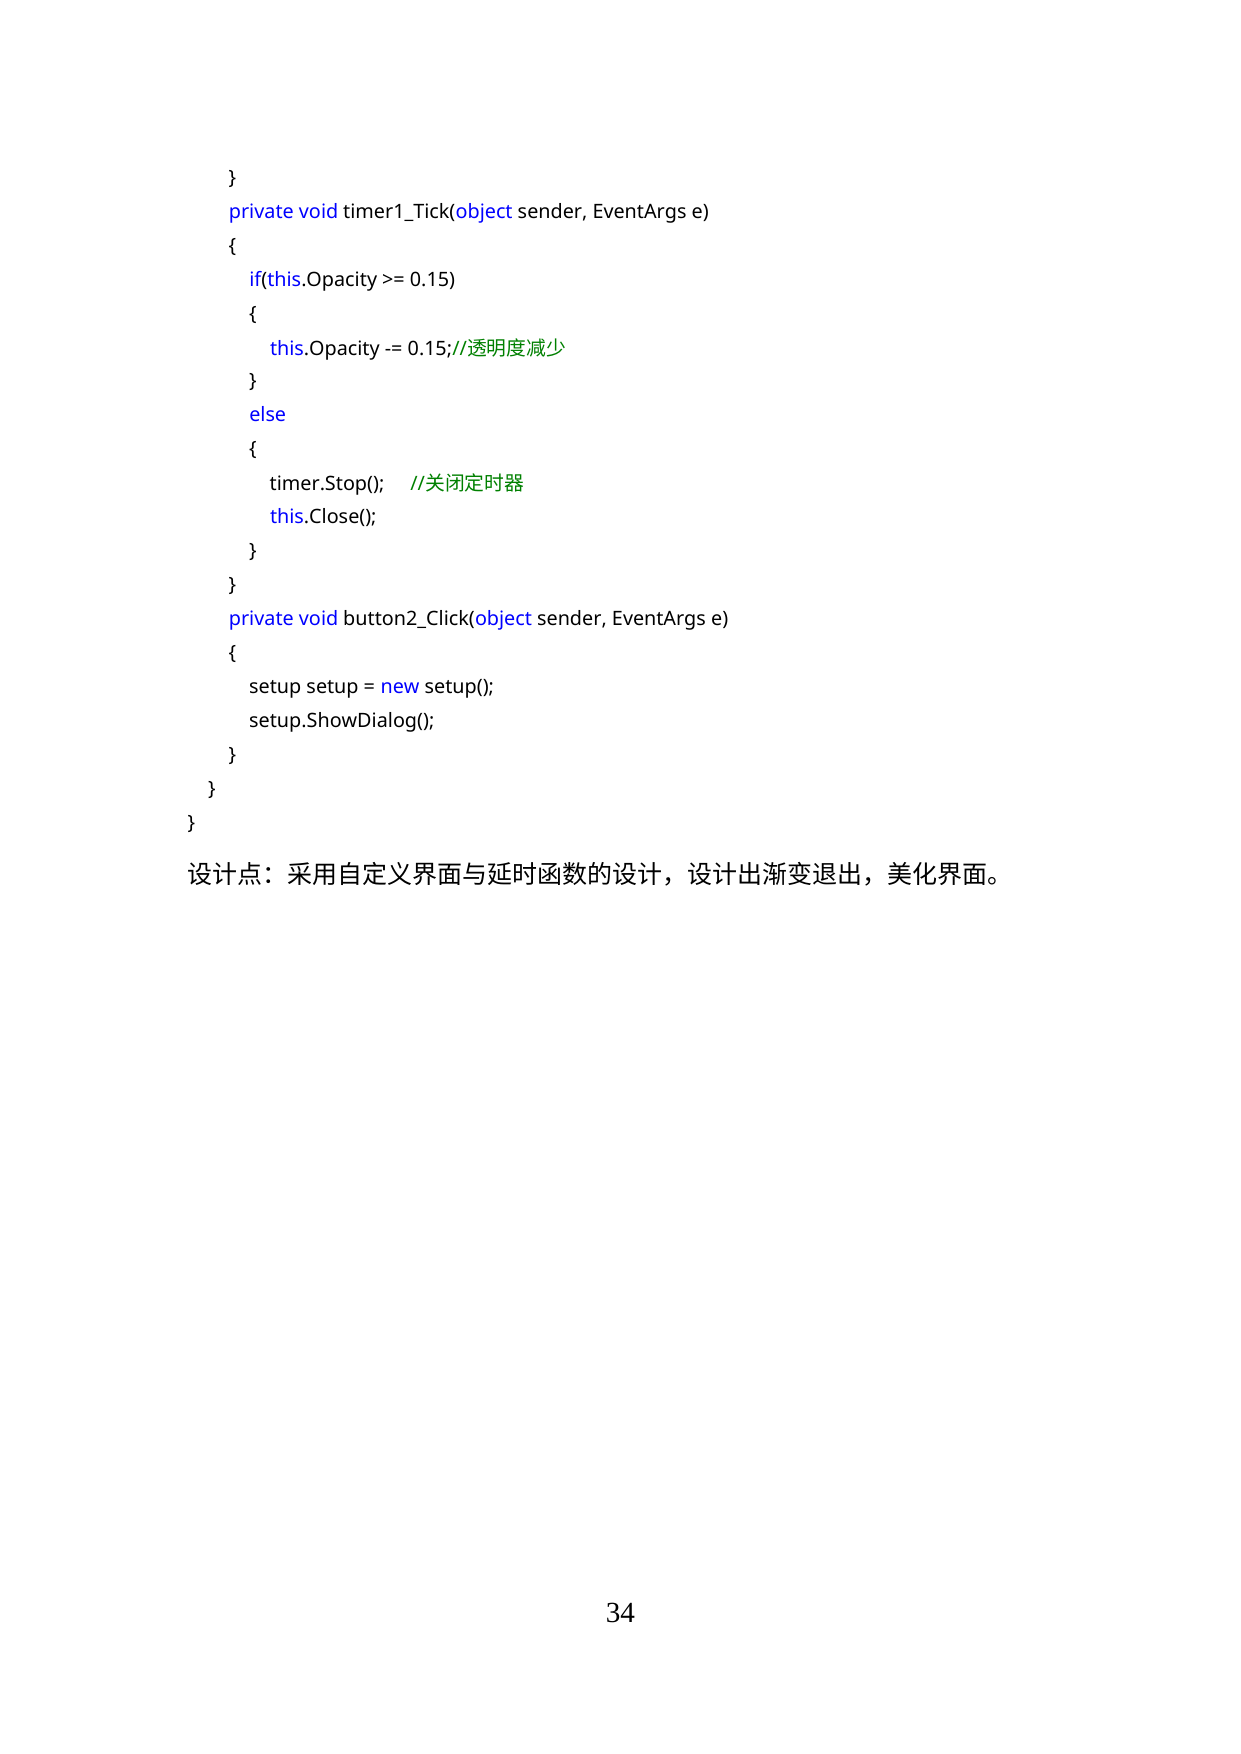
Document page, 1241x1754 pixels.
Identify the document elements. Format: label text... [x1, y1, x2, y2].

text if(this.Opacity >= 0.15) [187, 261, 1053, 295]
text timer.Stop(); //关闭定时器 [187, 465, 1053, 499]
text } [187, 805, 1053, 839]
text private void button2_Click(object sender, EventArgs e) [187, 601, 1053, 635]
text } [187, 533, 1053, 567]
text private void timer1_Tick(object sender, EventArgs e) [187, 193, 1053, 227]
text } [187, 771, 1053, 805]
text } [187, 363, 1053, 397]
text } [187, 159, 1053, 193]
text } [187, 567, 1053, 601]
text this.Close(); [187, 499, 1053, 533]
text { [187, 295, 1053, 329]
text else [187, 397, 1053, 431]
text setup setup = new setup(); [187, 669, 1053, 703]
text { [187, 431, 1053, 465]
text { [187, 227, 1053, 261]
text setup.ShowDialog(); [187, 703, 1053, 737]
text 设计点：采用自定义界面与延时函数的设计，设计出渐变退出，美化界面。 [187, 839, 1053, 907]
text { [187, 635, 1053, 669]
text } [187, 737, 1053, 771]
text this.Opacity -= 0.15;//透明度减少 [187, 329, 1053, 363]
